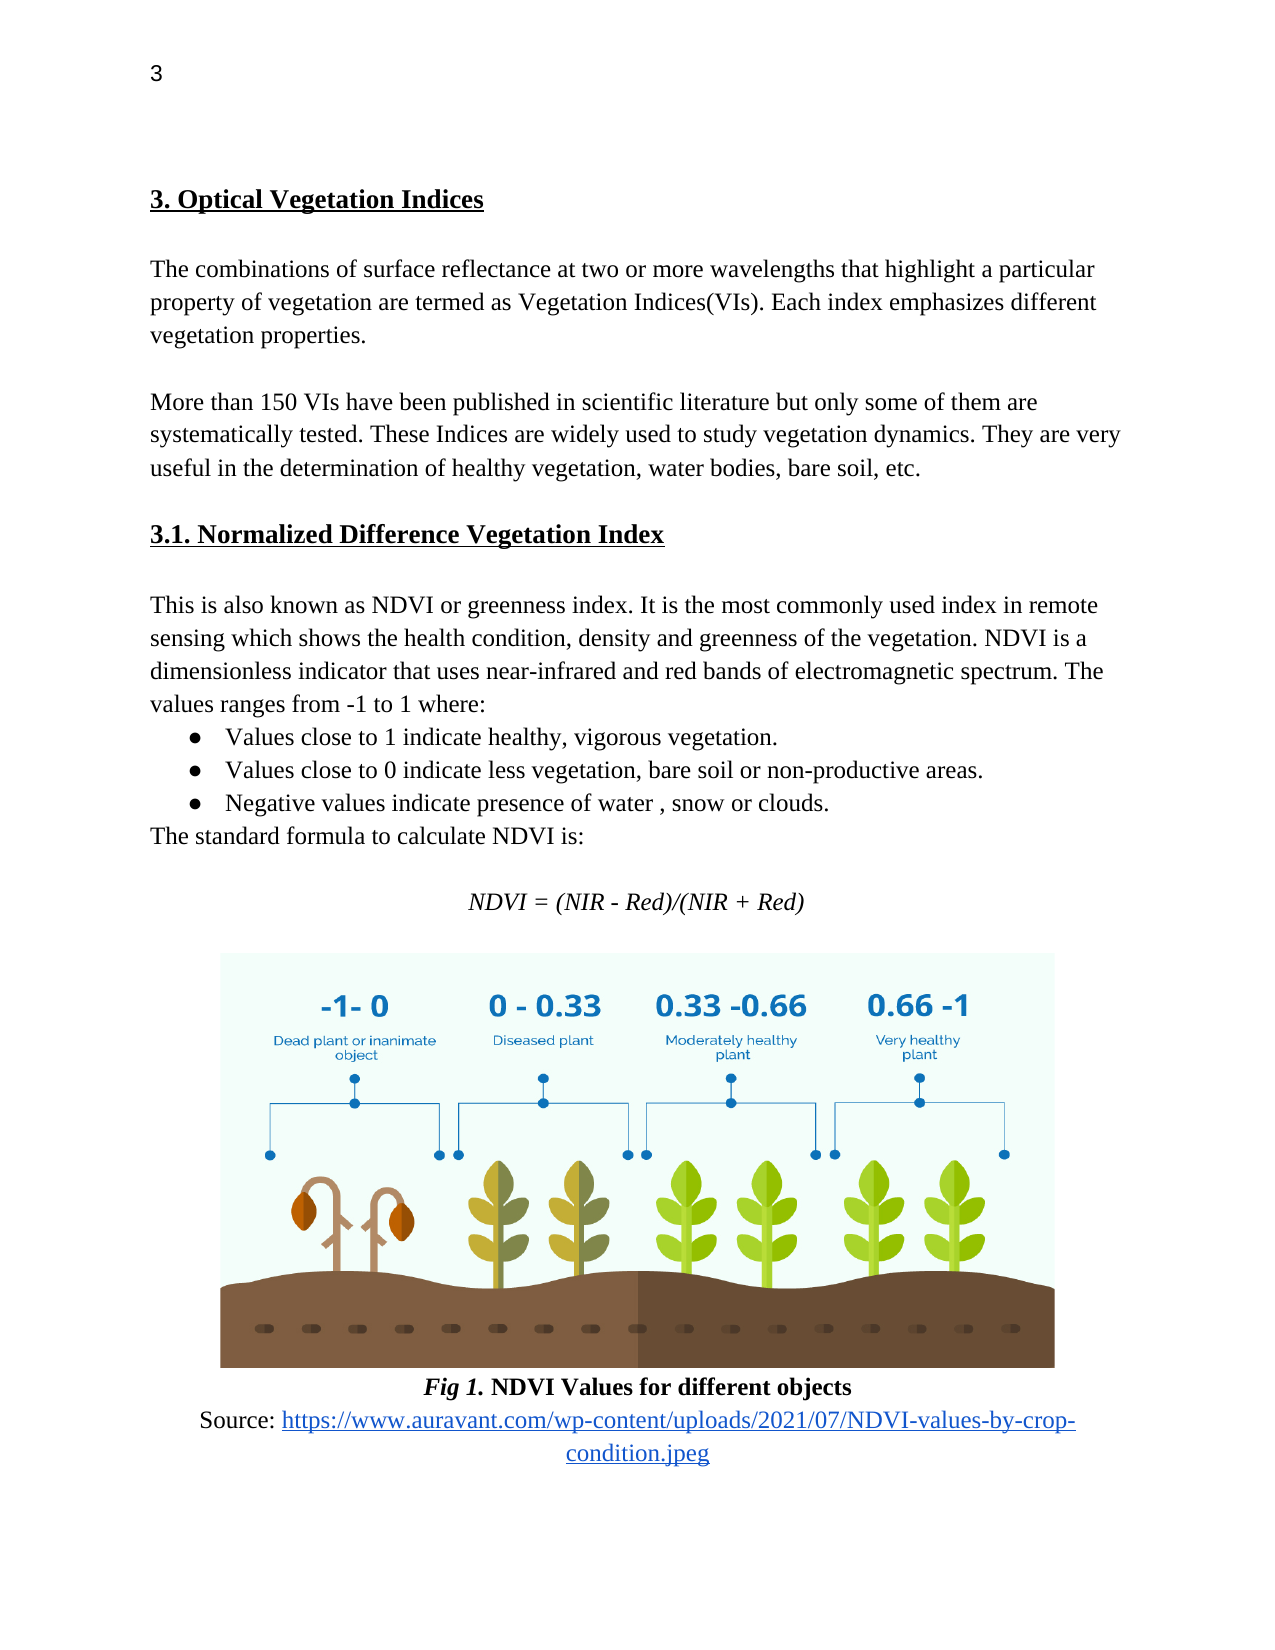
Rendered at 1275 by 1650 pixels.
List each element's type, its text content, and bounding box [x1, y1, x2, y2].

text 3.1. Normalized Difference Vegetation Index [150, 519, 1125, 550]
text Source: https://www.auravant.com/wp-content/uploads/2021/07/NDVI-values-by-crop-condition.jpeg [150, 1405, 1125, 1467]
list Negative values indicate presence of water , snow or clouds. [187, 788, 1125, 817]
text The combinations of surface reflectance at two or more wavelengths that highlight a particular property of vegetation are termed as Vegetation Indices(VIs). Each index emphasizes different vegetation properties. [150, 254, 1125, 349]
picture [220, 953, 1055, 1368]
text The standard formula to calculate NDVI is: [150, 821, 1125, 850]
list Values close to 1 indicate healthy, vigorous vegetation. [187, 722, 1125, 751]
text More than 150 VIs have been published in scientific literature but only some of them are systematically tested. These Indices are widely used to study vegetation dynamics. They are very useful in the determination of healthy vegetation, water bodies, bare soil, etc. [150, 387, 1125, 481]
list Values close to 0 indicate less vegetation, bare soil or non-productive areas. [187, 755, 1125, 784]
text This is also known as NDVI or greenness index. It is the most commonly used index in remote sensing which shows the health condition, density and greenness of the vegetation. NDVI is a dimensionless indicator that uses near-infrared and red bands of electromagnetic spectrum. The values ranges from -1 to 1 where: [150, 590, 1125, 718]
text 3. Optical Vegetation Indices [150, 183, 1125, 214]
text NDVI = (NIR - Red)/(NIR + Red) [150, 887, 1125, 916]
text Fig 1. NDVI Values for different objects [150, 1372, 1125, 1401]
